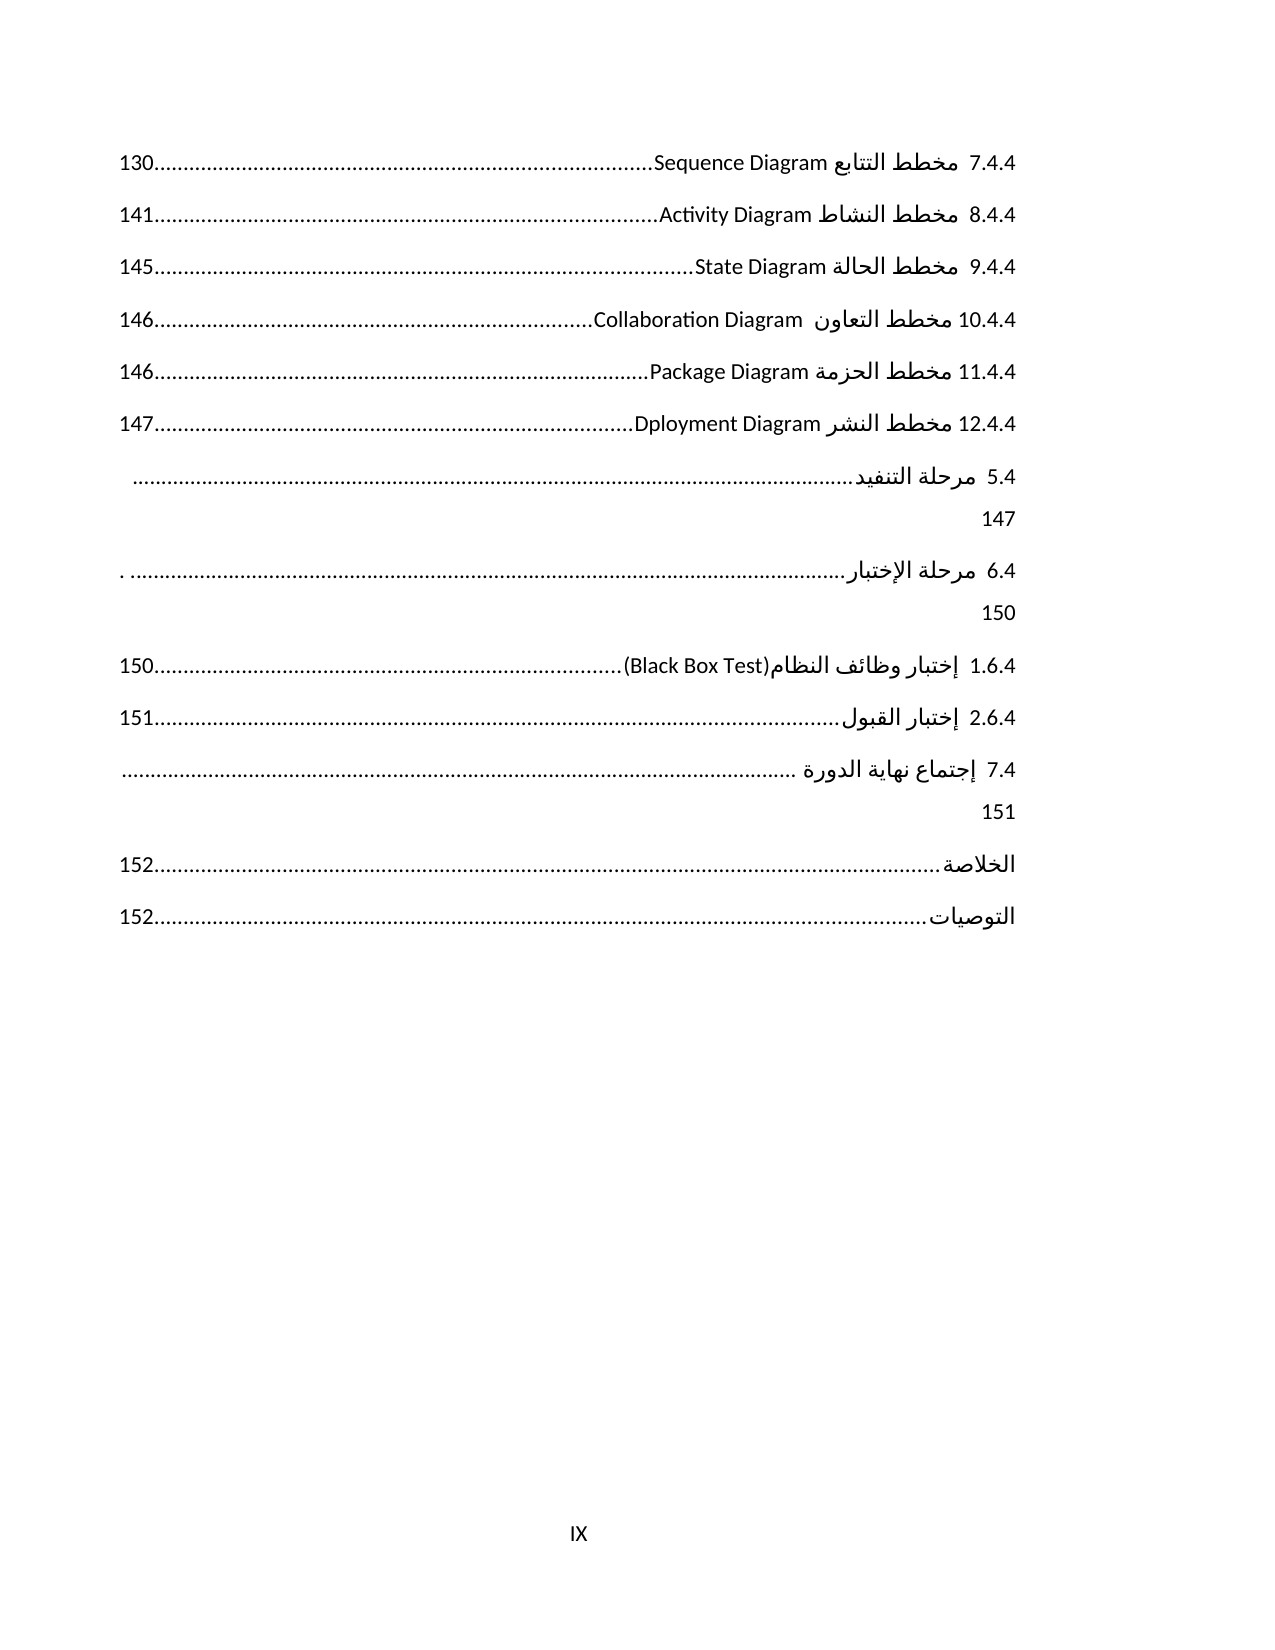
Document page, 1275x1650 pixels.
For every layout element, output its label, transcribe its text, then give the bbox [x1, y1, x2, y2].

text 1.6.4 إختبار وظائف النظام(Black Box Test) 150 [118, 651, 1016, 679]
text 2.6.4 إختبار القبول 151 [118, 703, 1016, 731]
text 9.4.4 مخطط الحالة State Diagram 145 [118, 252, 1016, 280]
text 12.4.4 مخطط النشر Dployment Diagram 147 [118, 409, 1016, 438]
text 8.4.4 مخطط النشاط Activity Diagram 141 [118, 200, 1016, 228]
text 6.4 مرحلة الإختبار........................................................................................................................... 150 [118, 556, 1016, 626]
text 7.4.4 مخطط التتابع Sequence Diagram 130 [118, 148, 1016, 176]
text التوصيات 152 [118, 902, 1016, 930]
text الخلاصة 152 [118, 850, 1016, 878]
text 11.4.4 مخطط الحزمة Package Diagram 146 [118, 357, 1016, 385]
text 7.4 إجتماع نهاية الدورة .....................................................................................................................151 [118, 756, 1016, 826]
text 10.4.4 مخطط التعاون Collaboration Diagram 146 [118, 305, 1016, 333]
text 5.4 مرحلة التنفيد.............................................................................................................................147 [118, 462, 1016, 532]
